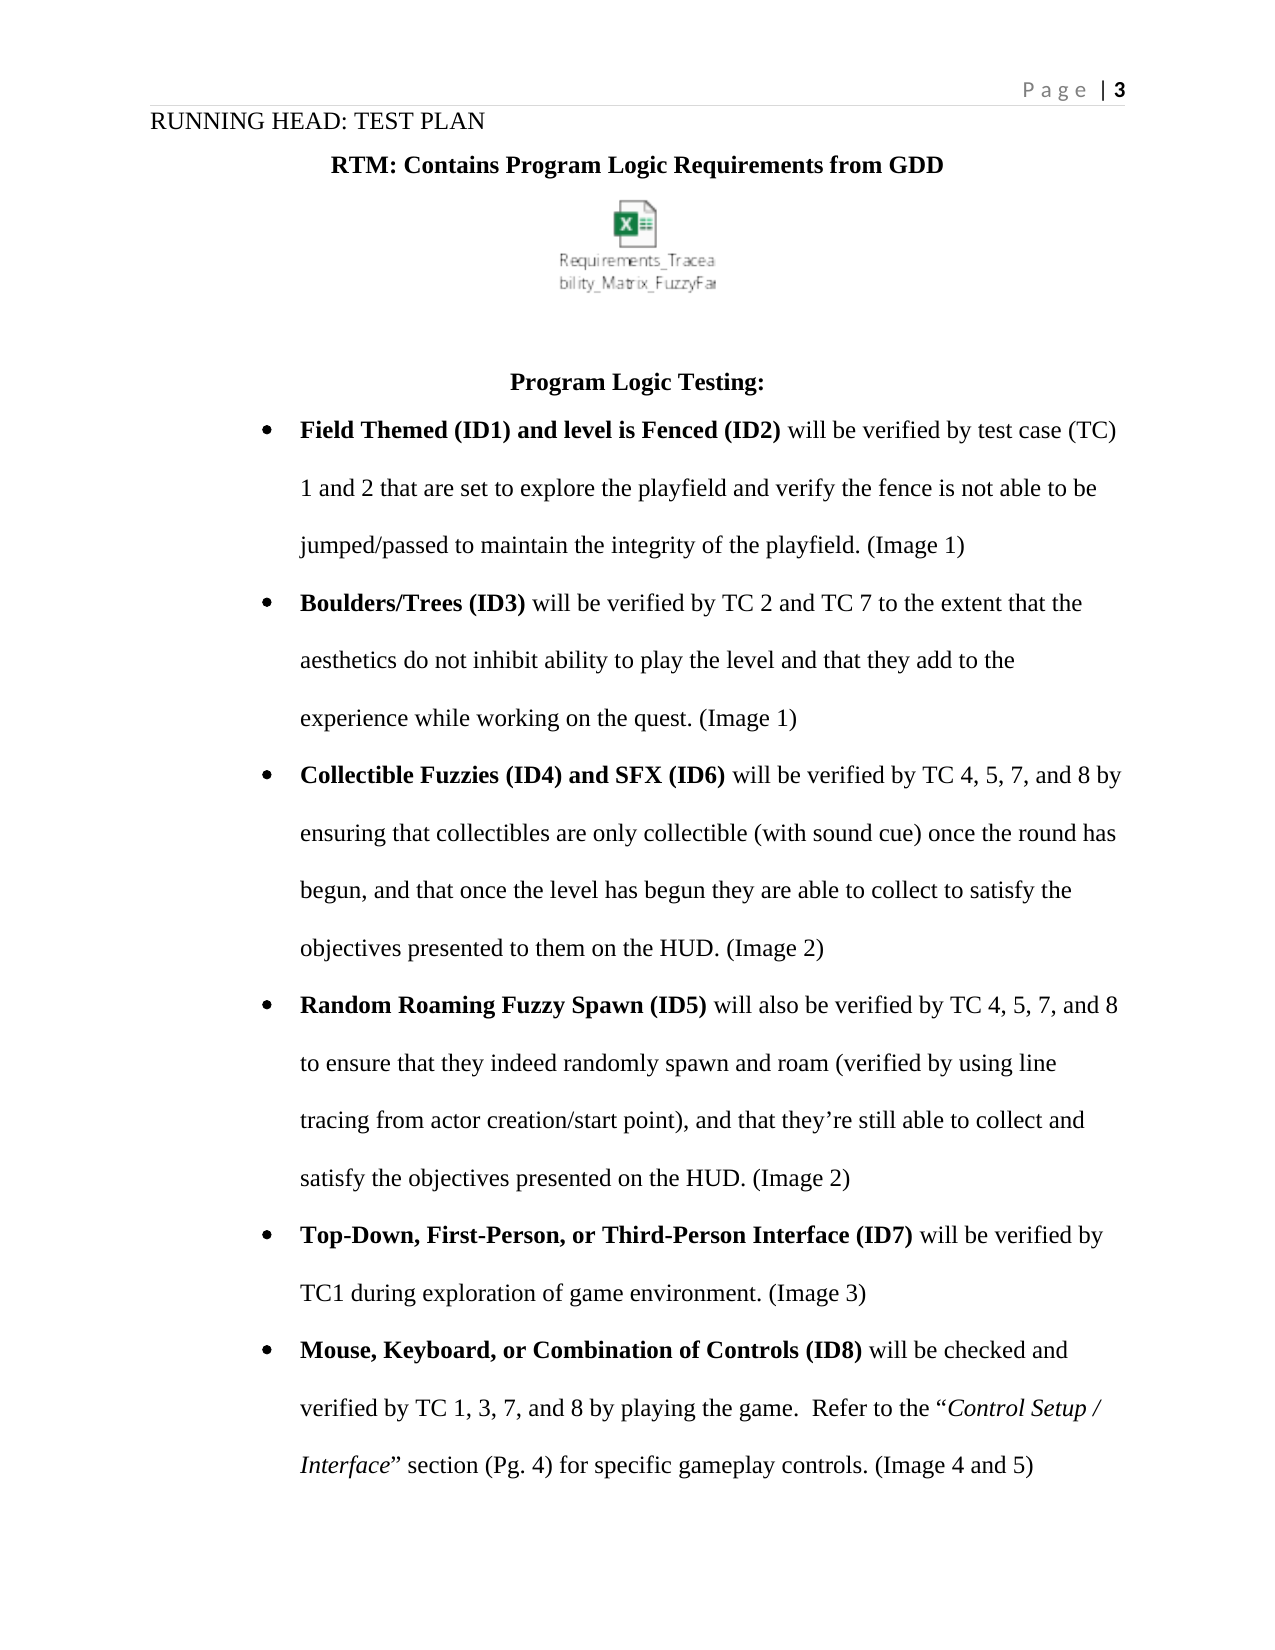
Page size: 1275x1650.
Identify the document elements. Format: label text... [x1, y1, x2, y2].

list Boulders/Trees (ID3) will be verified by TC 2 and TC 7 to the extent that the aesthetics do not inhibit ability to play the level and that they add to the experience while working on the quest. (Image 1) [262, 588, 1125, 731]
list Top-Down, First-Person, or Third-Person Interface (ID7) will be verified by TC1 during exploration of game environment. (Image 3) [262, 1220, 1125, 1306]
list Field Themed (ID1) and level is Fenced (ID2) will be verified by test case (TC) 1 and 2 that are set to explore the playfield and verify the fence is not able to be jumped/passed to maintain the integrity of the playfield. (Image 1) [262, 415, 1125, 559]
text RTM: Contains Program Logic Requirements from GDD [150, 150, 1125, 179]
list Random Roaming Fuzzy Spawn (ID5) will also be verified by TC 4, 5, 7, and 8 to ensure that they indeed randomly spawn and roam (verified by using line tracing from actor creation/start point), and that they’re still able to collect and satisfy the objectives presented on the HUD. (Image 2) [262, 990, 1125, 1191]
text Program Logic Testing: [150, 367, 1125, 396]
list Collectible Fuzzies (ID4) and SFX (ID6) will be verified by TC 4, 5, 7, and 8 by ensuring that collectibles are only collectible (with sound cue) once the round has begun, and that once the level has begun they are able to collect to satisfy the objectives presented to them on the HUD. (Image 2) [262, 760, 1125, 961]
list Mouse, Keyboard, or Combination of Controls (ID8) will be checked and verified by TC 1, 3, 7, and 8 by playing the game. Refer to the “Control Setup / Interface” section (Pg. 4) for specific gameplay controls. (Image 4 and 5) [262, 1335, 1125, 1479]
